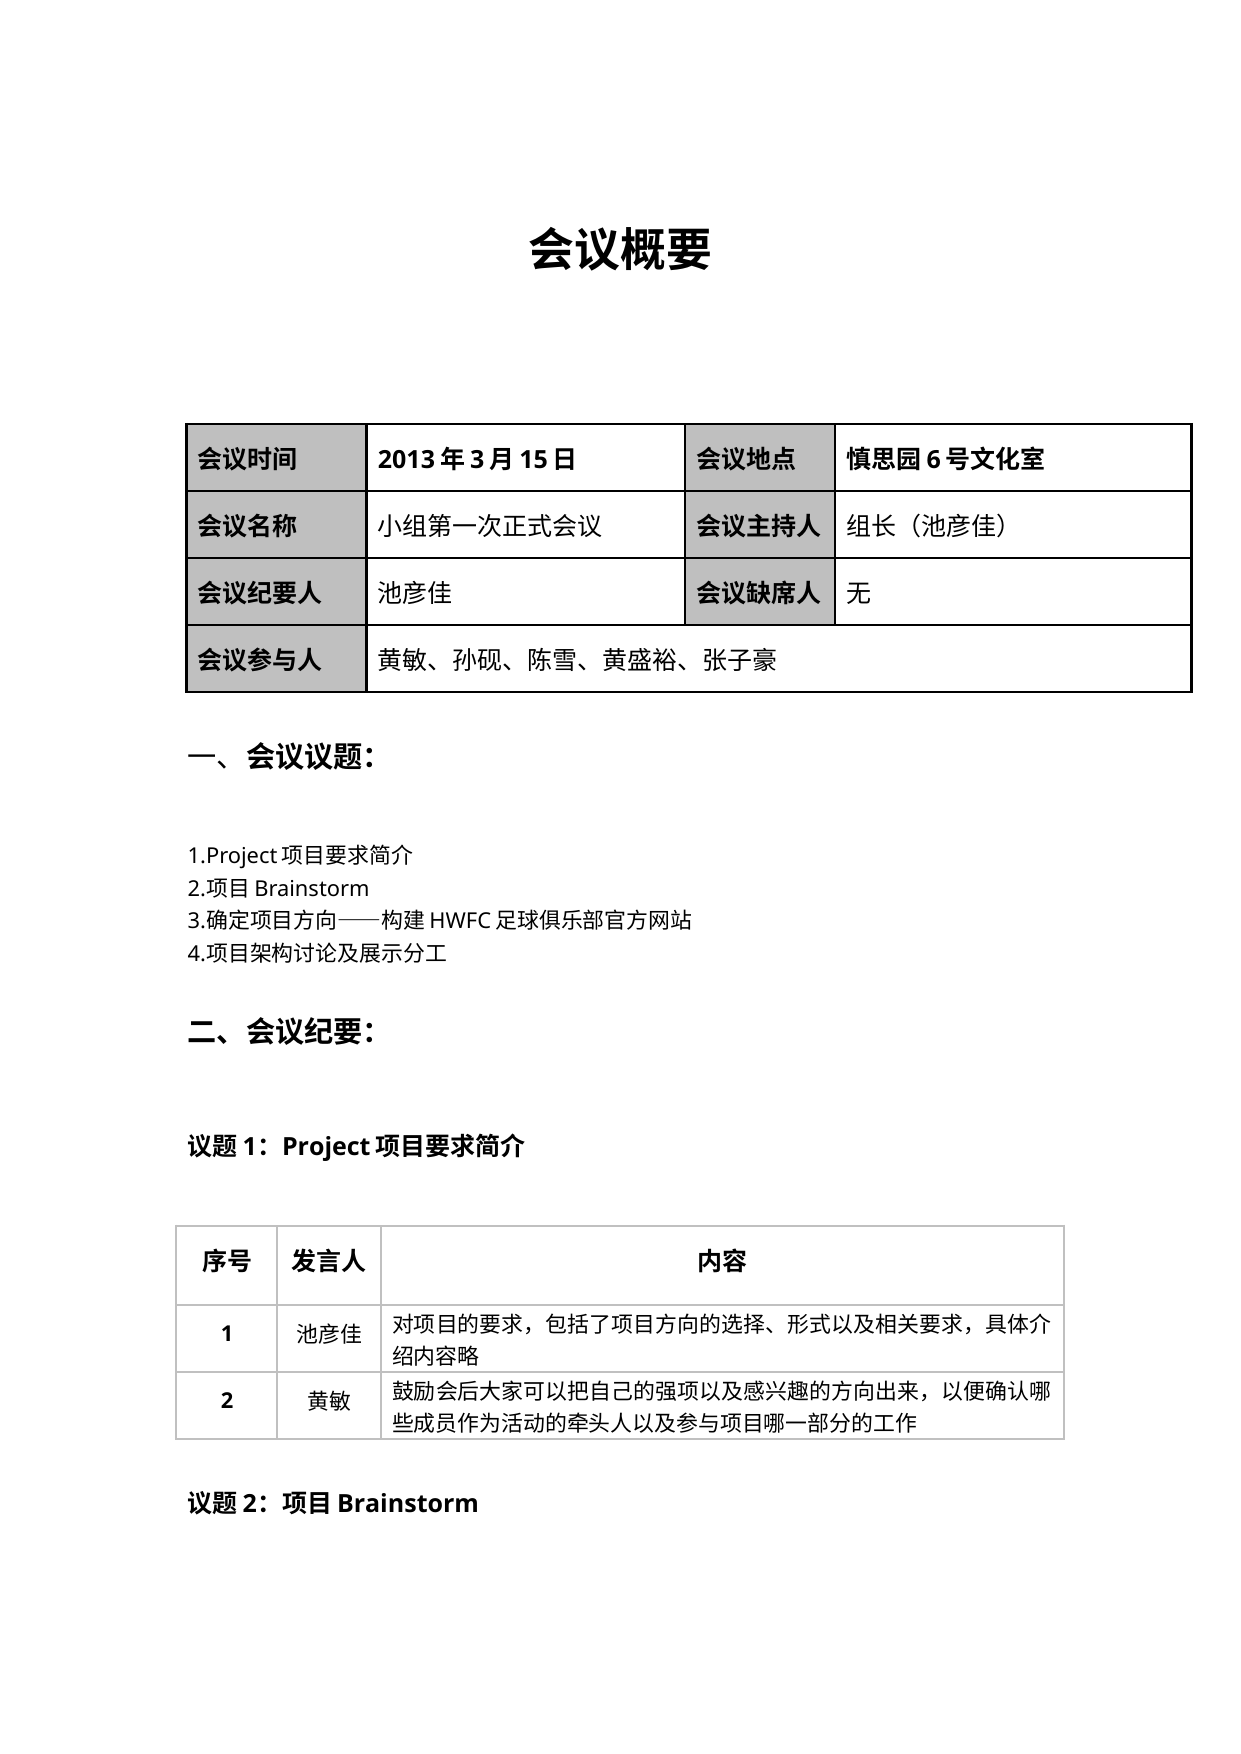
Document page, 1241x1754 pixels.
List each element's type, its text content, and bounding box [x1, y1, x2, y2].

table_header 慎思园6号文化室 [836, 425, 1190, 490]
table_cell 1 [177, 1306, 276, 1371]
text 二、会议纪要： [187, 997, 1053, 1062]
table_cell 对项目的要求，包括了项目方向的选择、形式以及相关要求，具体介绍内容略 [382, 1306, 1063, 1371]
table_cell 鼓励会后大家可以把自己的强项以及感兴趣的方向出来，以便确认哪些成员作为活动的牵头人以及参与项目哪一部分的工作 [382, 1373, 1063, 1438]
text 3.确定项目方向——构建HWFC足球俱乐部官方网站 [187, 903, 1053, 935]
table_cell 池彦佳 [368, 559, 684, 624]
text 4.项目架构讨论及展示分工 [187, 935, 1053, 968]
table_cell 黄敏 [278, 1373, 380, 1438]
table_header 内容 [382, 1227, 1063, 1304]
text 议题1：Project项目要求简介 [187, 1112, 1053, 1177]
table_cell 组长（池彦佳） [836, 492, 1190, 557]
table_cell 2 [177, 1373, 276, 1438]
text 2.项目Brainstorm [187, 870, 1053, 903]
table_cell 黄敏、孙砚、陈雪、黄盛裕、张子豪 [368, 626, 1190, 691]
table_cell 无 [836, 559, 1190, 624]
table_cell 池彦佳 [278, 1306, 380, 1371]
table_cell 小组第一次正式会议 [368, 492, 684, 557]
subtitle 会议概要 [187, 197, 1053, 295]
text 议题2：项目Brainstorm [187, 1469, 1053, 1534]
text 一、会议议题： [187, 722, 1053, 787]
table_header 序号 [177, 1227, 276, 1304]
table_header 发言人 [278, 1227, 380, 1304]
text 1.Project项目要求简介 [187, 838, 1053, 870]
table_header 2013年3月15日 [368, 425, 684, 490]
